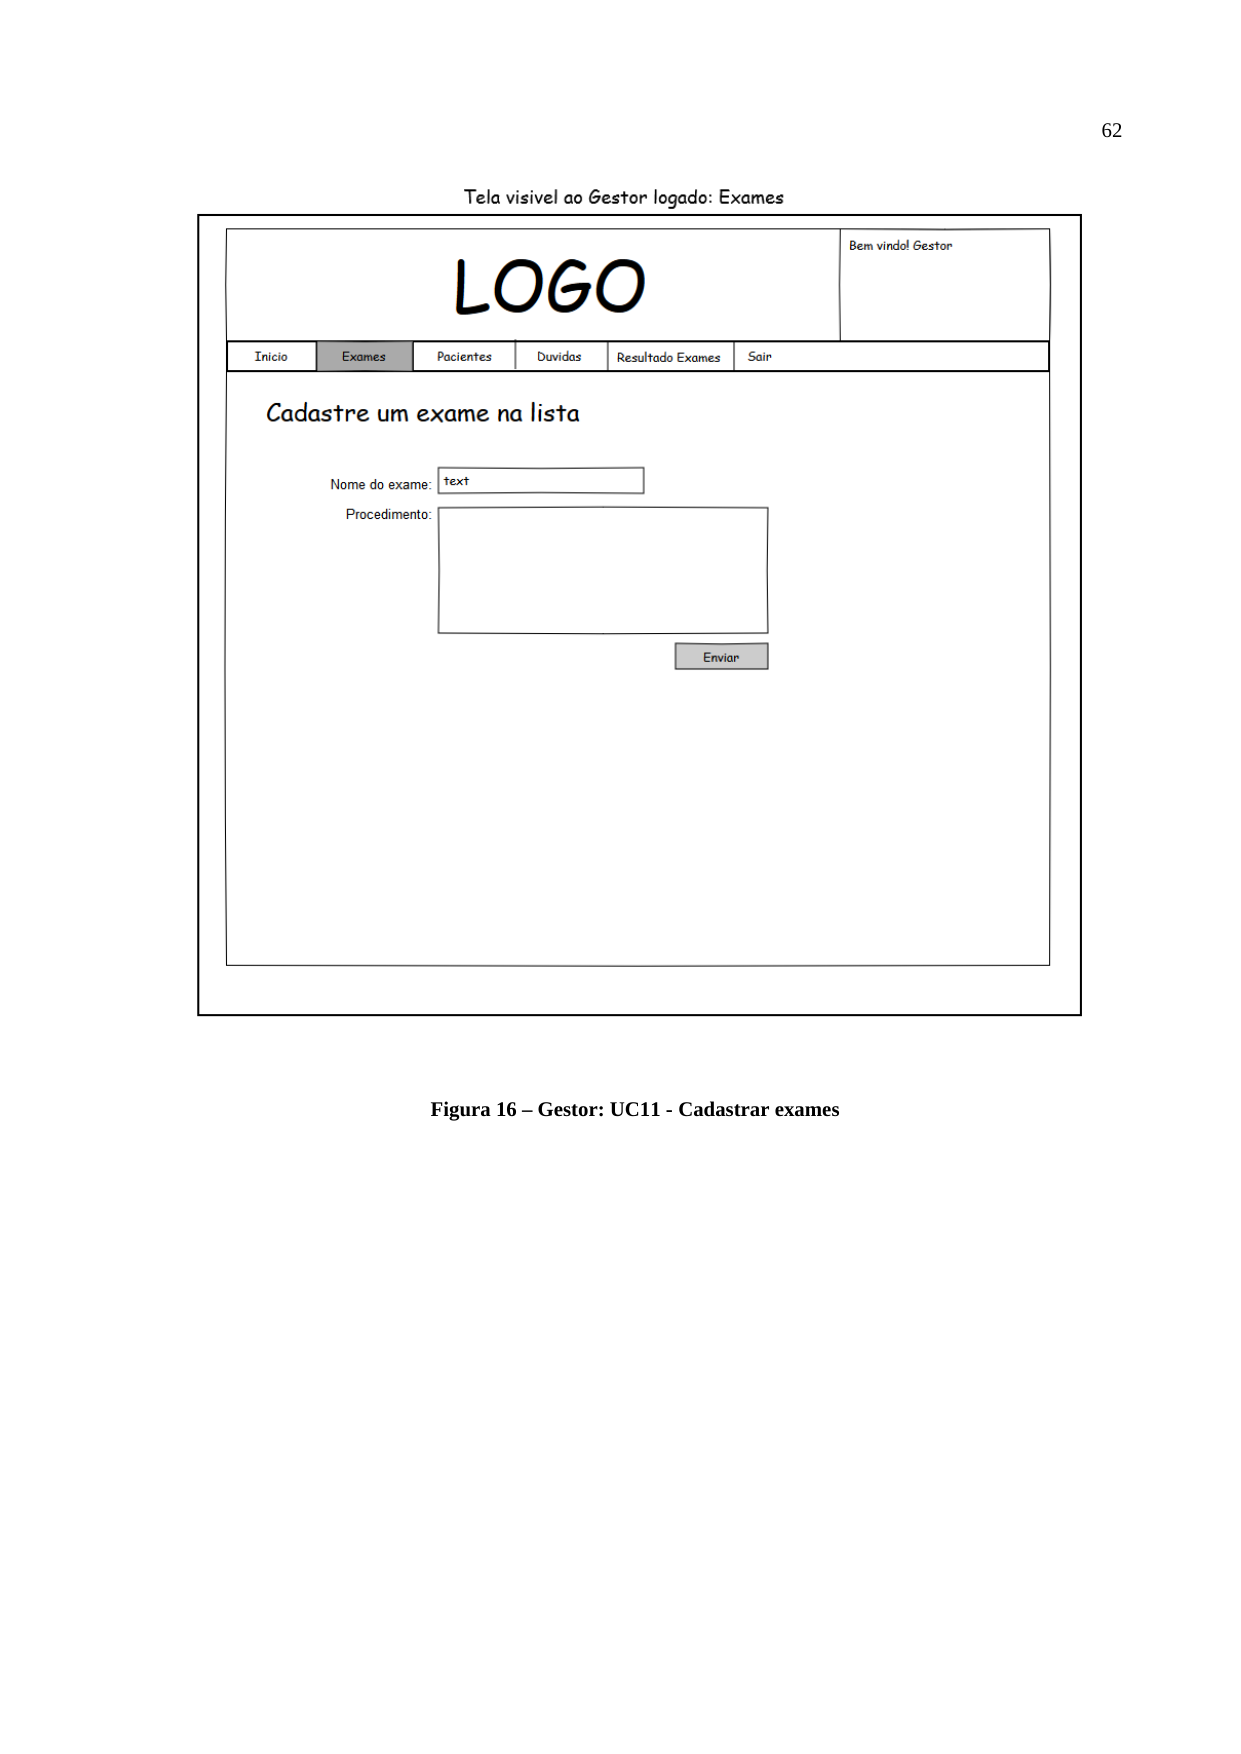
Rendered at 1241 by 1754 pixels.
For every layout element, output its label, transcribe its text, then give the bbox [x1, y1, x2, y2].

picture [148, 177, 1122, 1085]
